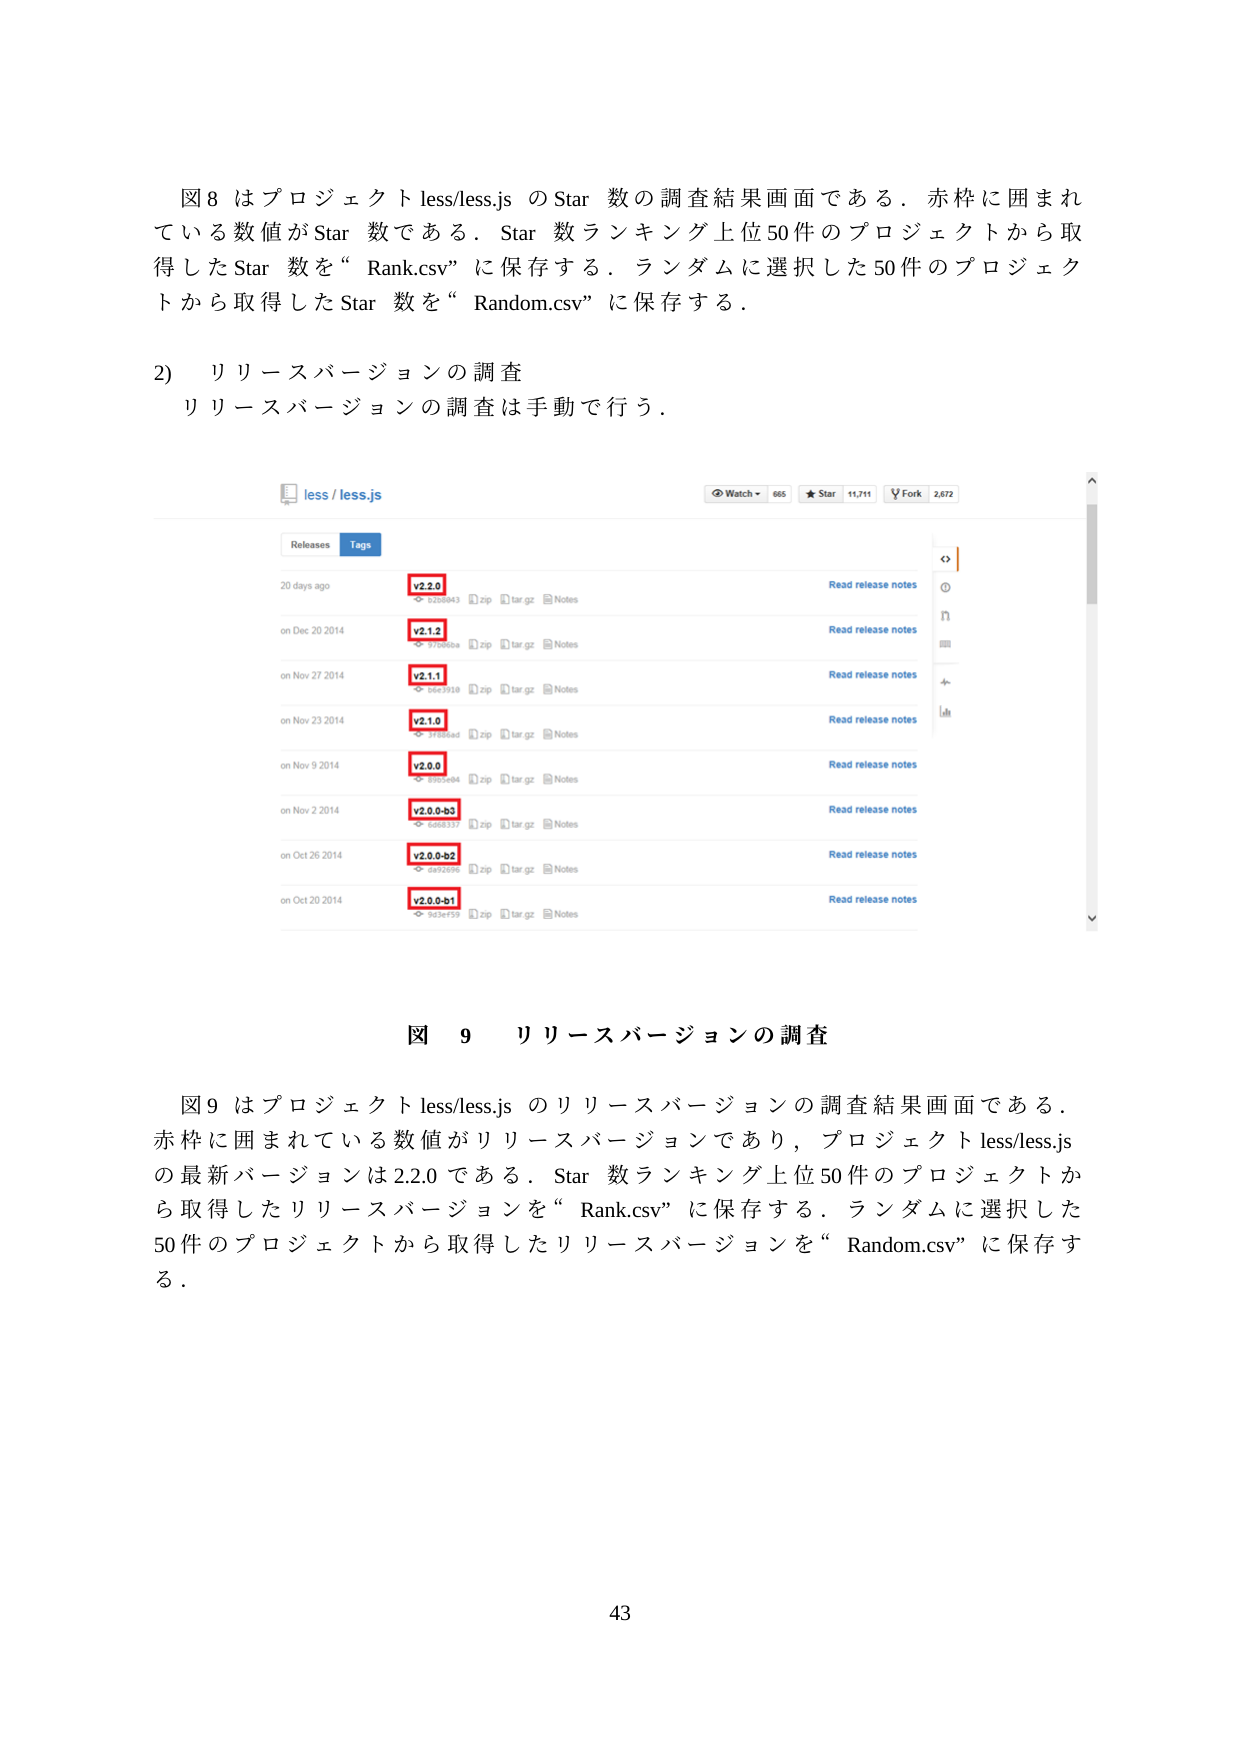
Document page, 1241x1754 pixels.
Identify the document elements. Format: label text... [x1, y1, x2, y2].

text リリースバージョンの調査は手動で行う． [153, 388, 1087, 423]
text 図8はプロジェクトless/less.jsのStar数の調査結果画面である．赤枠に囲まれている数値がStar数である．Star数ランキング上位50件のプロジェクトから取得したStar数を“Rank.csv”に保存する．ランダムに選択した50件のプロジェクトから取得したStar数を“Random.csv”に保存する． [153, 179, 1087, 319]
text 図 9 リリースバージョンの調査 [153, 1017, 1087, 1051]
list リリースバージョンの調査 [153, 353, 1087, 388]
picture [153, 472, 1098, 1003]
text 図9はプロジェクトless/less.jsのリリースバージョンの調査結果画面である．赤枠に囲まれている数値がリリースバージョンであり，プロジェクトless/less.jsの最新バージョンは2.2.0である．Star数ランキング上位50件のプロジェクトから取得したリリースバージョンを“Rank.csv”に保存する．ランダムに選択した50件のプロジェクトから取得したリリースバージョンを“Random.csv”に保存する． [153, 1086, 1087, 1296]
